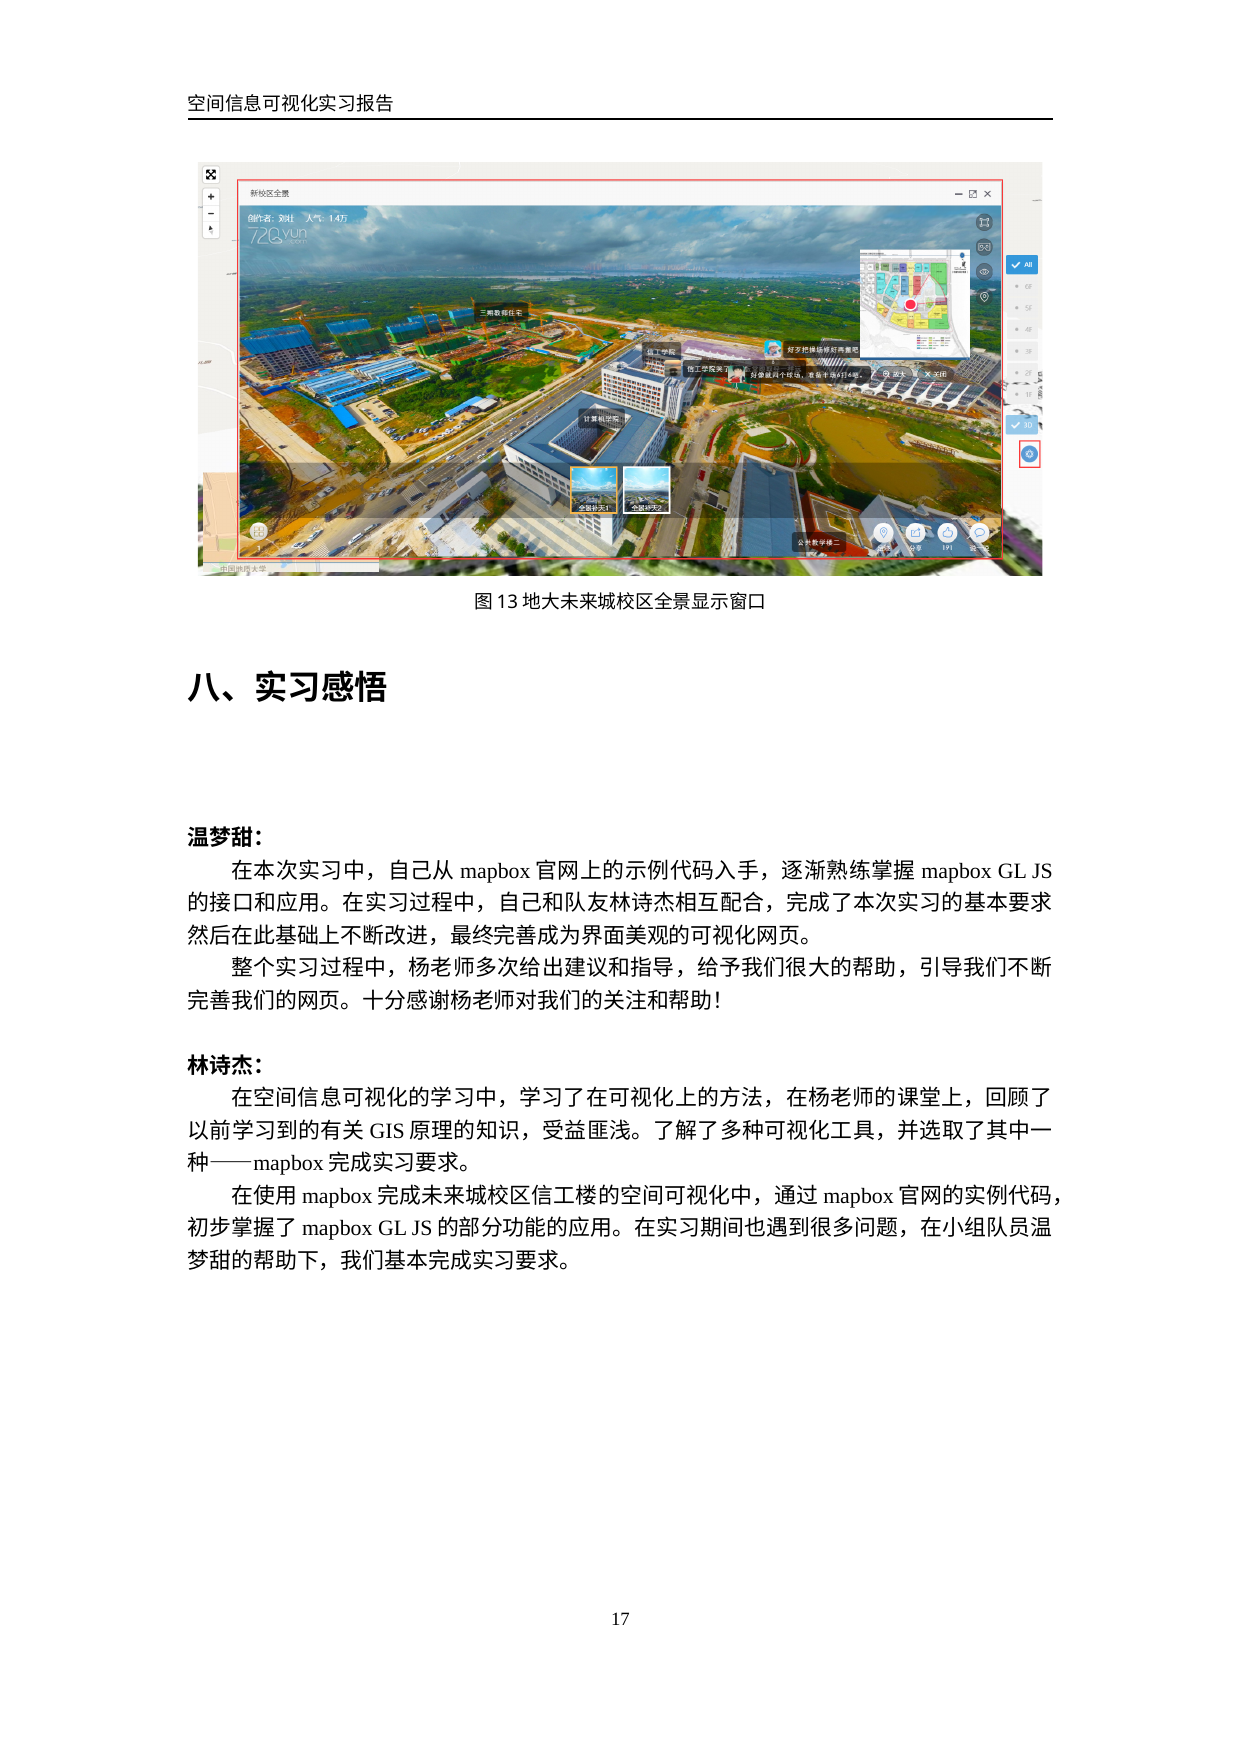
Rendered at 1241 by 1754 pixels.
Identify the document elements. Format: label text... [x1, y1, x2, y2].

text 整个实习过程中，杨老师多次给出建议和指导，给予我们很大的帮助，引导我们不断完善我们的网页。十分感谢杨老师对我们的关注和帮助！ [187, 950, 1053, 1015]
text 在本次实习中，自己从mapbox官网上的示例代码入手，逐渐熟练掌握mapbox GL JS的接口和应用。在实习过程中，自己和队友林诗杰相互配合，完成了本次实习的基本要求，然后在此基础上不断改进，最终完善成为界面美观的可视化网页。 [187, 852, 1053, 950]
text 温梦甜： [187, 820, 1053, 852]
text 图13 地大未来城校区全景显示窗口 [187, 584, 1053, 617]
text 在使用mapbox完成未来城校区信工楼的空间可视化中，通过mapbox官网的实例代码，初步掌握了mapbox GL JS的部分功能的应用。在实习期间也遇到很多问题，在小组队员温梦甜的帮助下，我们基本完成实习要求。 [187, 1177, 1053, 1275]
text 林诗杰： [187, 1047, 1053, 1080]
text 在空间信息可视化的学习中，学习了在可视化上的方法，在杨老师的课堂上，回顾了以前学习到的有关GIS原理的知识，受益匪浅。了解了多种可视化工具，并选取了其中一种——mapbox完成实习要求。 [187, 1080, 1053, 1177]
subtitle 八、实习感悟 [187, 652, 1053, 717]
picture [197, 162, 1043, 576]
